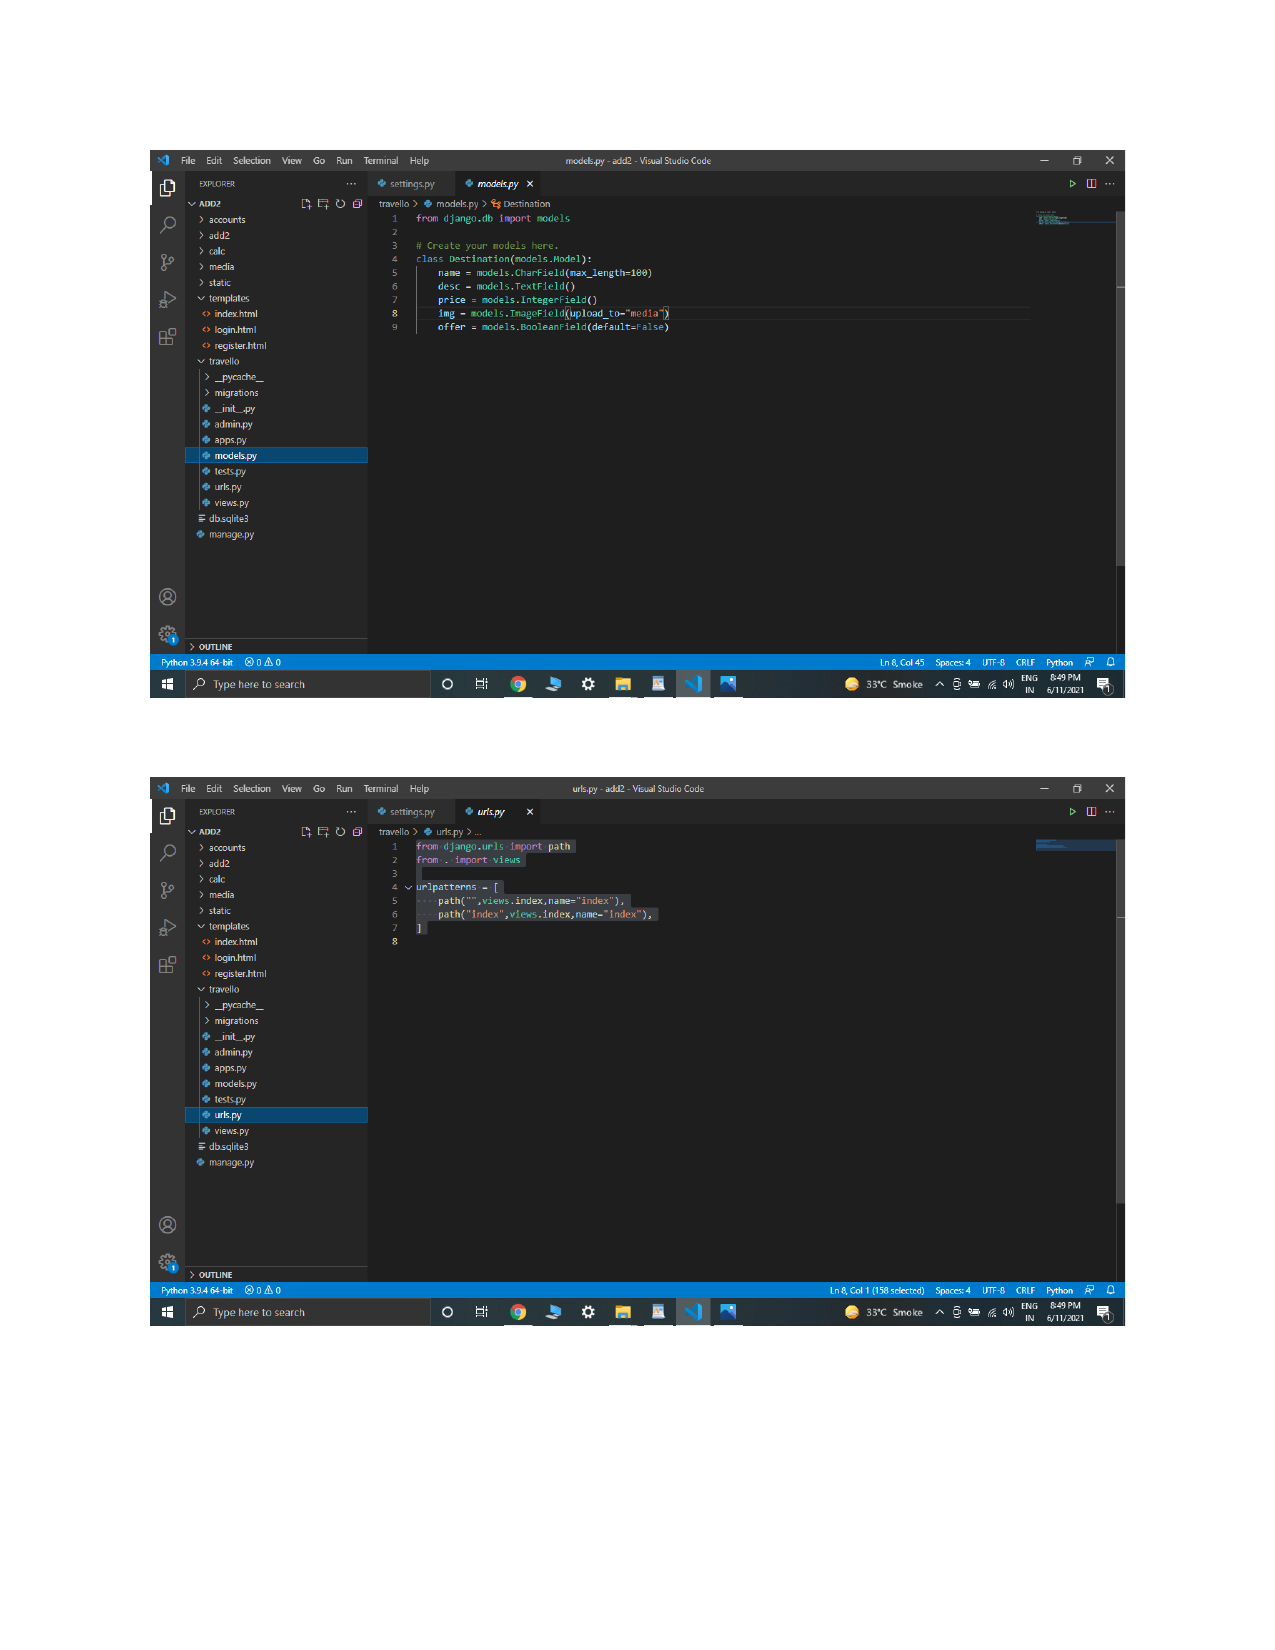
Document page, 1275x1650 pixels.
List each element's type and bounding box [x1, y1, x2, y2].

picture [150, 150, 1125, 698]
picture [150, 777, 1125, 1326]
